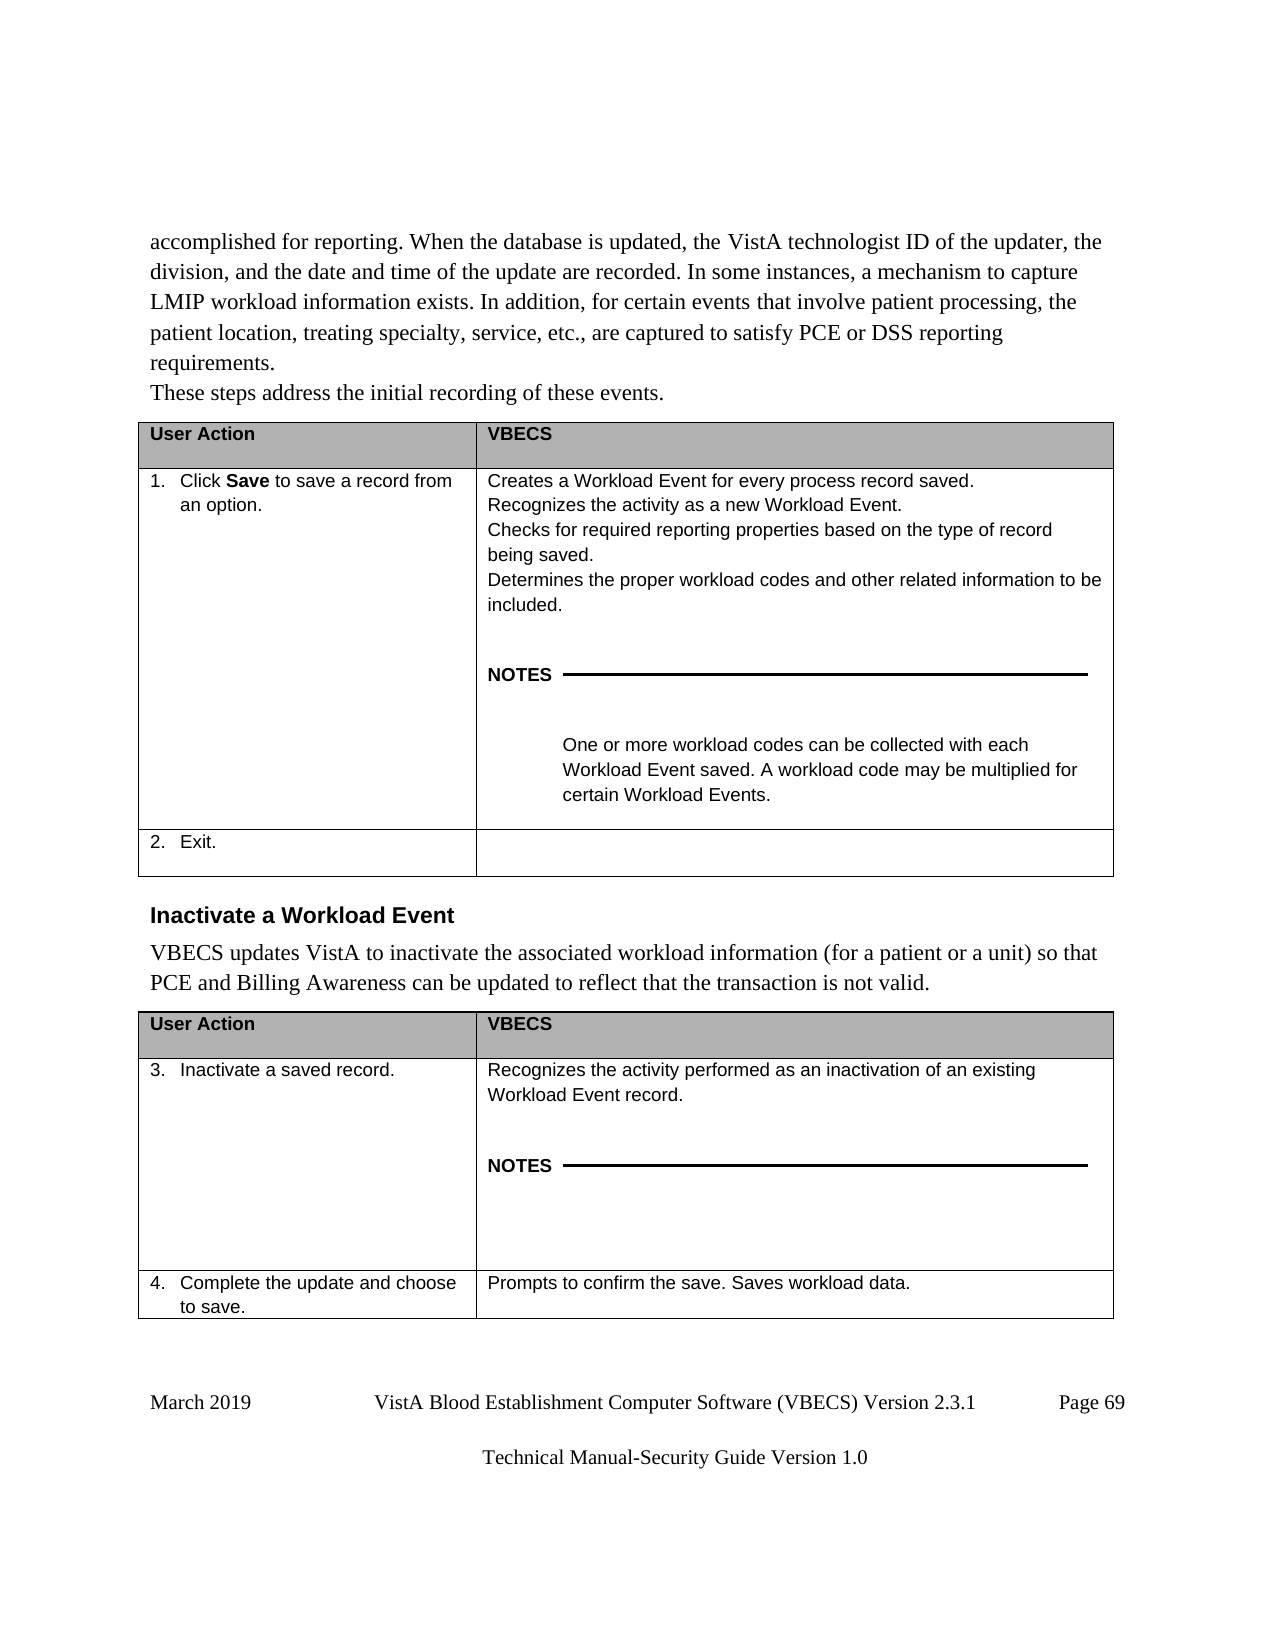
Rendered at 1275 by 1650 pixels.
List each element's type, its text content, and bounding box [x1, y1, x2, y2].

table_header VBECS [477, 423, 1113, 468]
text VBECS updates VistA to inactivate the associated workload information (for a patient or a unit) so that PCE and Billing Awareness can be updated to reflect that the transaction is not valid. [150, 938, 1125, 995]
table_header User Action [139, 1013, 476, 1058]
table_cell Recognizes the activity performed as an inactivation of an existing Workload Event record. NOTES [477, 1059, 1113, 1270]
table_header VBECS [477, 1013, 1113, 1058]
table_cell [477, 1271, 1113, 1318]
table_cell Exit. [139, 830, 476, 876]
table_cell CBR_15.01 Creates a Workload Event for every process record saved. Recognizes the activity as a new Workload Event. Checks for required reporting properties based on the type of record being saved. Determines the proper workload codes and other related information to be included. NOTES One or more workload codes can be collected with each Workload Event saved. A workload code may be multiplied for certain Workload Events. [477, 469, 1113, 829]
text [150, 228, 1125, 375]
table_cell [477, 830, 1113, 876]
text These steps address the initial recording of these events. [150, 379, 1125, 405]
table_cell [139, 1271, 476, 1318]
subtitle Inactivate a Workload Event [150, 902, 1125, 928]
table_cell Inactivate a saved record. [139, 1059, 476, 1270]
table_cell Click Save to save a record from an option. [139, 469, 476, 829]
table_header User Action [139, 423, 476, 468]
